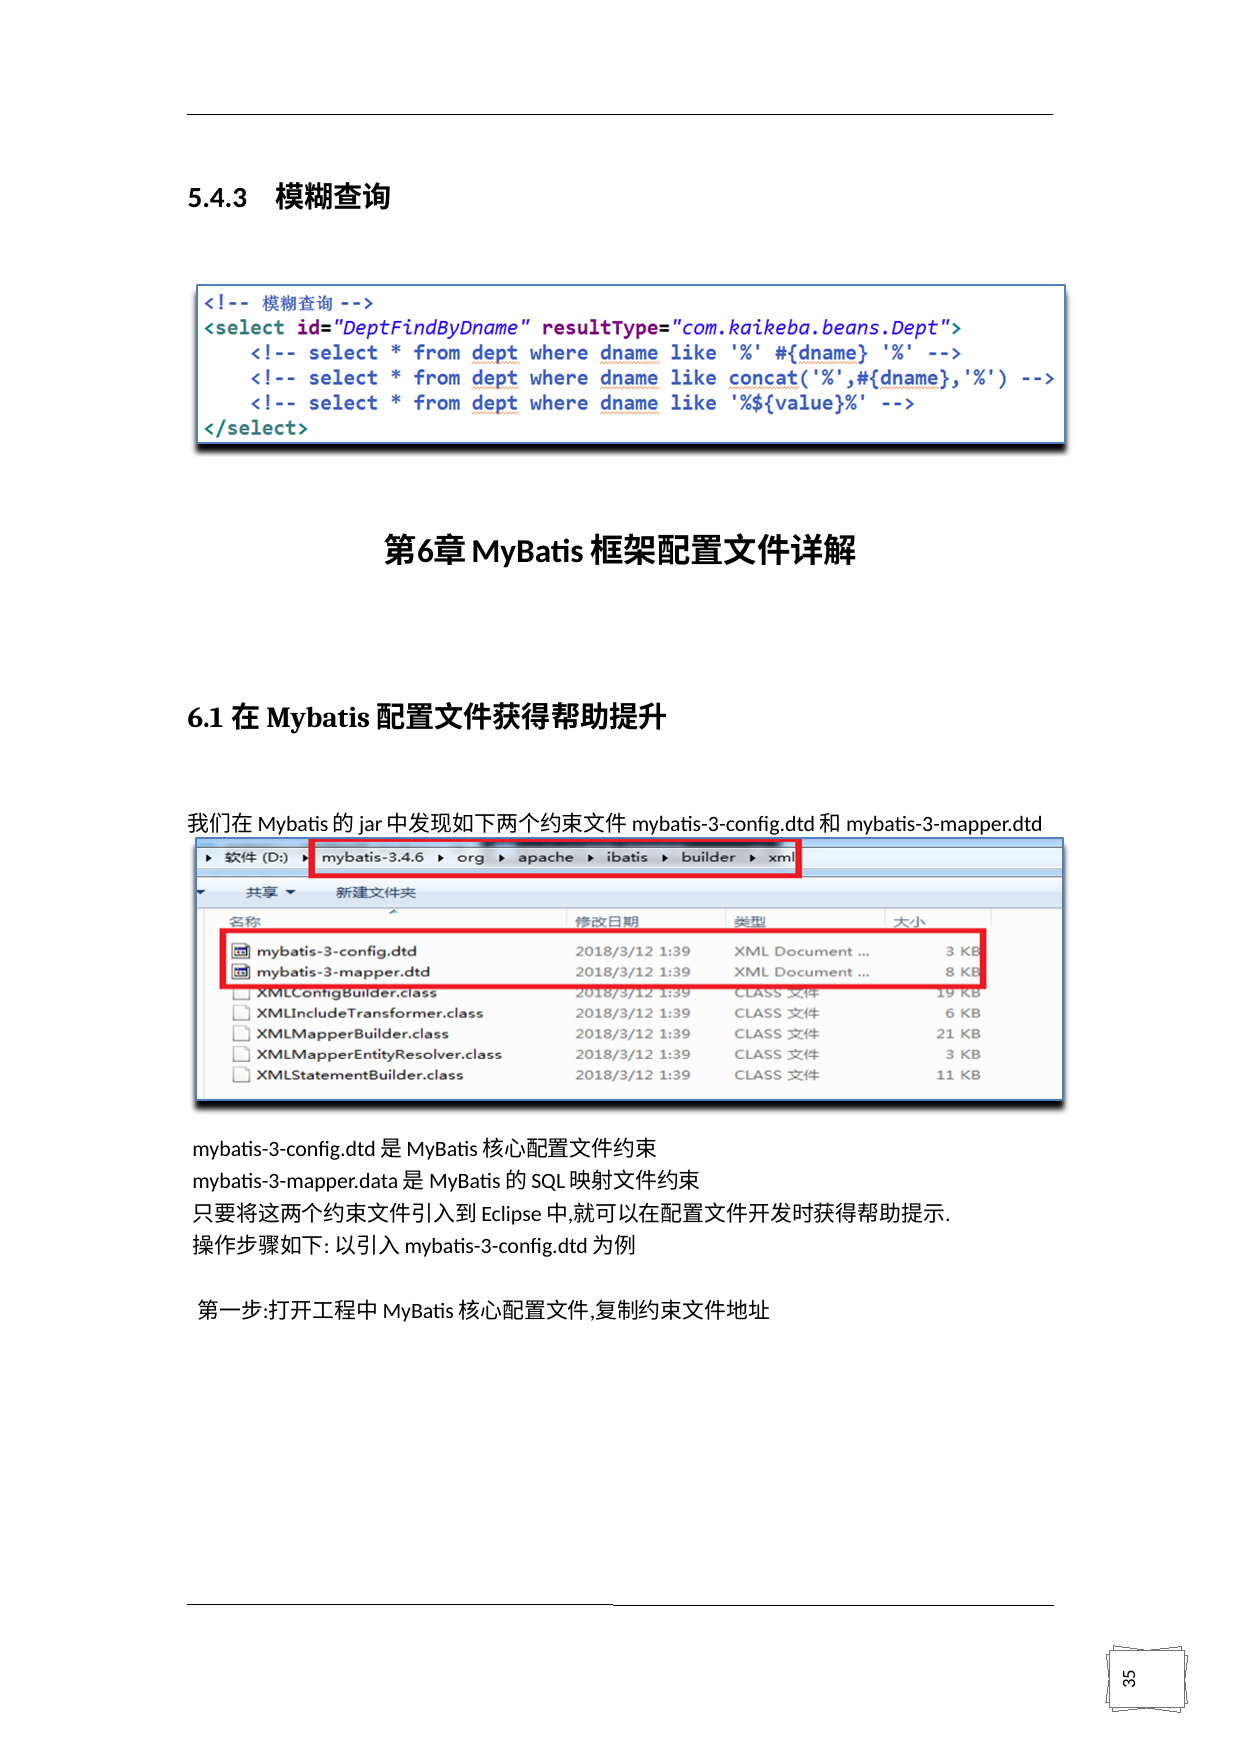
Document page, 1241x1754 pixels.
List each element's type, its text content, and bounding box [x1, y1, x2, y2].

picture [187, 284, 1075, 457]
text 第一步:打开工程中MyBatis核心配置文件,复制约束文件地址 [187, 1293, 1053, 1326]
text 只要将这两个约束文件引入到Eclipse中,就可以在配置文件开发时获得帮助提示. [187, 1196, 1053, 1228]
subtitle MyBatis框架配置文件详解 [187, 515, 1053, 580]
text 操作步骤如下: 以引入mybatis-3-config.dtd为例 [187, 1228, 1053, 1261]
text 我们在Mybatis的jar中发现如下两个约束文件mybatis-3-config.dtd和mybatis-3-mapper.dtd [187, 806, 1053, 837]
picture [187, 837, 1072, 1115]
subtitle 模糊查询 [187, 162, 1053, 227]
subtitle 在Mybatis配置文件获得帮助提升 [187, 683, 1053, 748]
text mybatis-3-config.dtd是MyBatis核心配置文件约束 [187, 1131, 1053, 1163]
text mybatis-3-mapper.data是MyBatis的SQL映射文件约束 [187, 1163, 1053, 1196]
